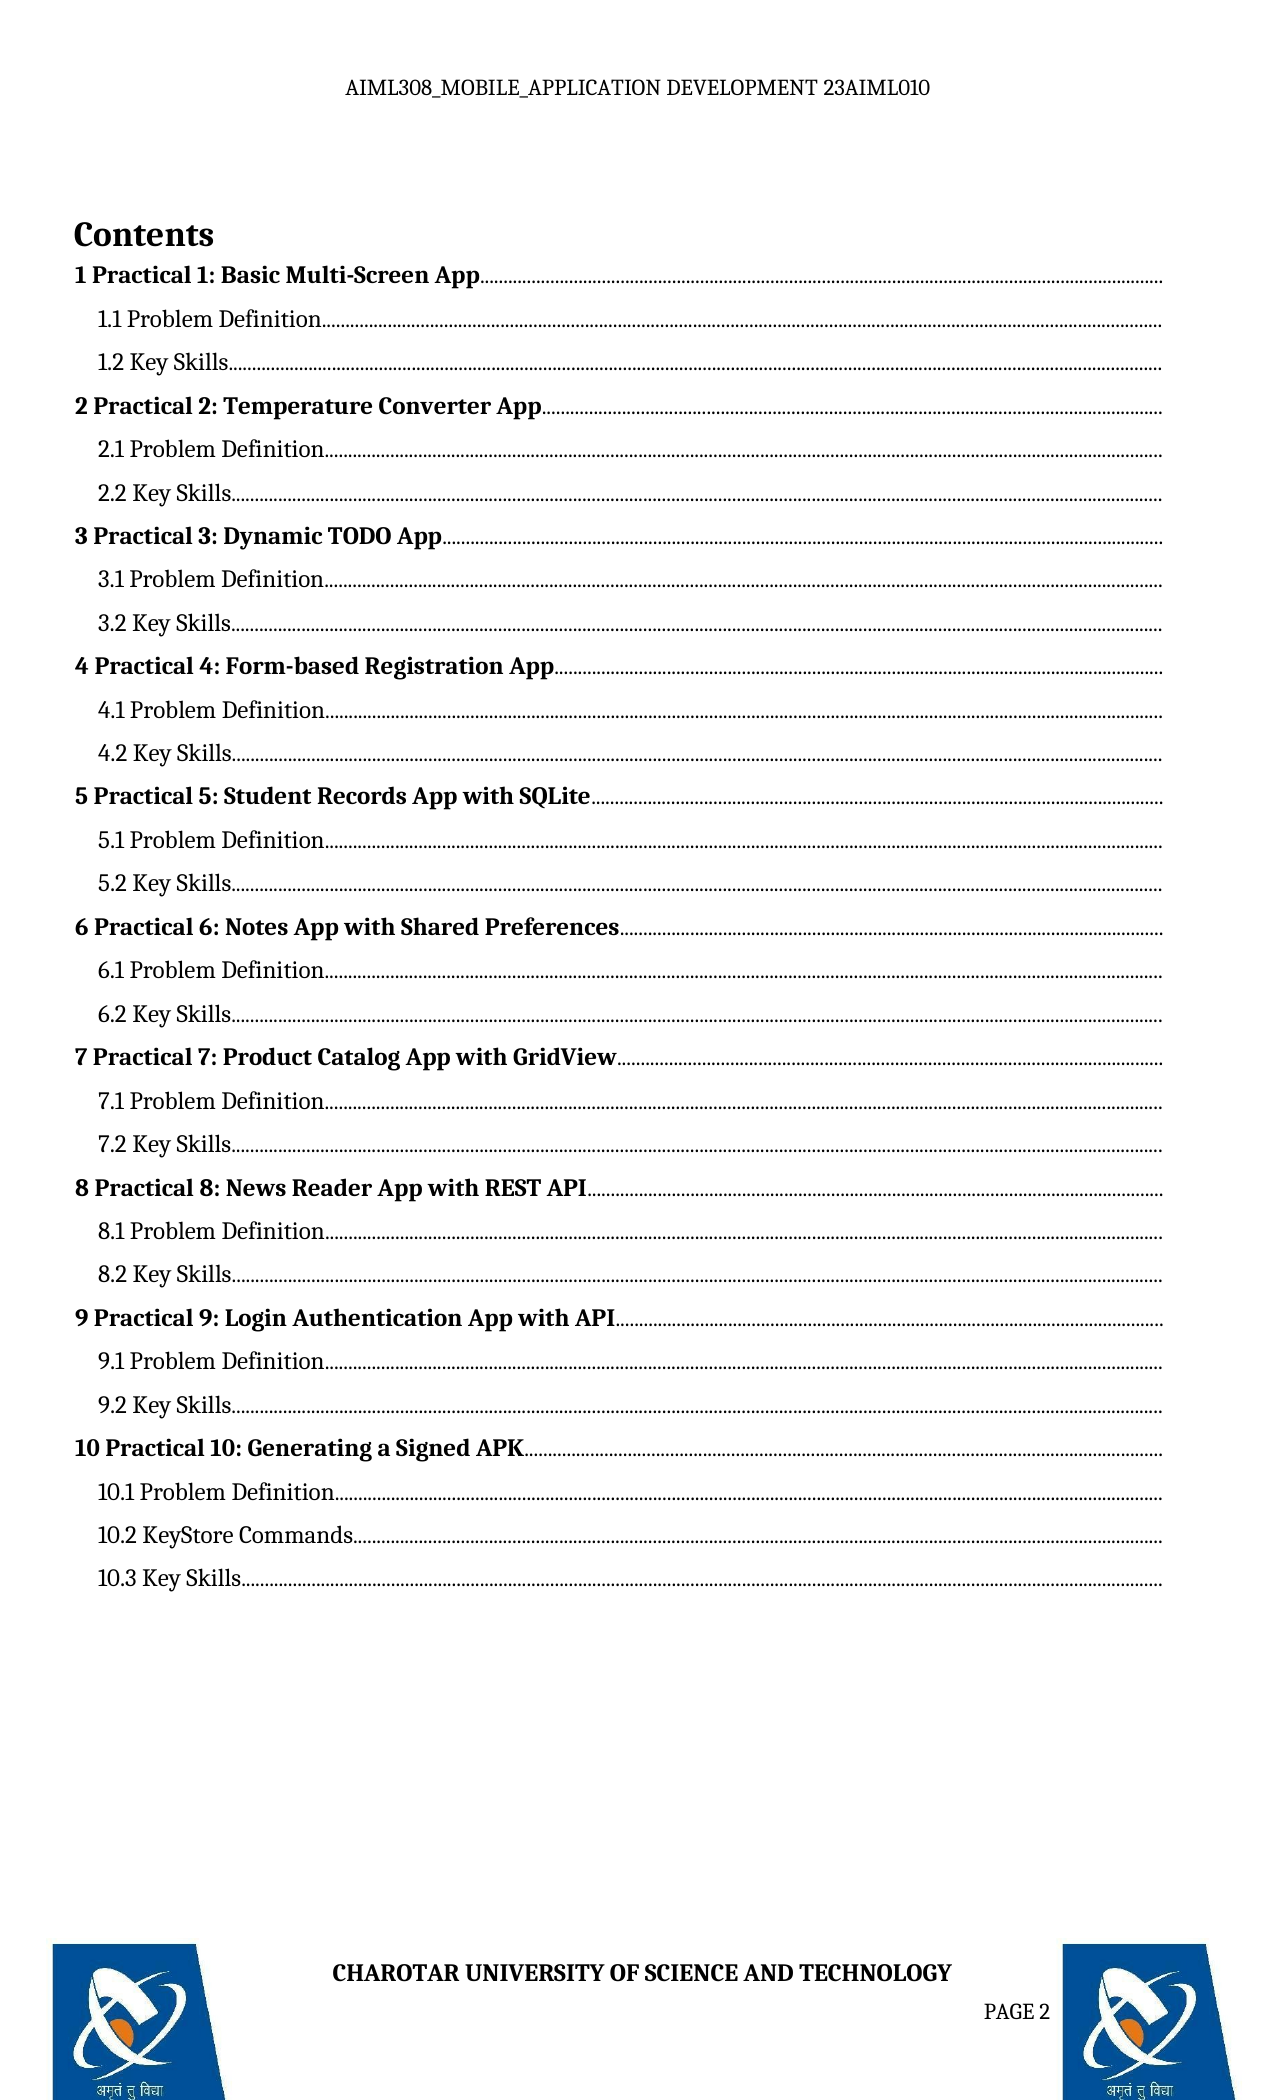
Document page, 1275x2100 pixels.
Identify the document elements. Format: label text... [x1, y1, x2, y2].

text CHAROTAR UNIVERSITY OF SCIENCE AND TECHNOLOGY [237, 1959, 1056, 1988]
picture [46, 1938, 237, 2100]
picture [1056, 1938, 1247, 2100]
